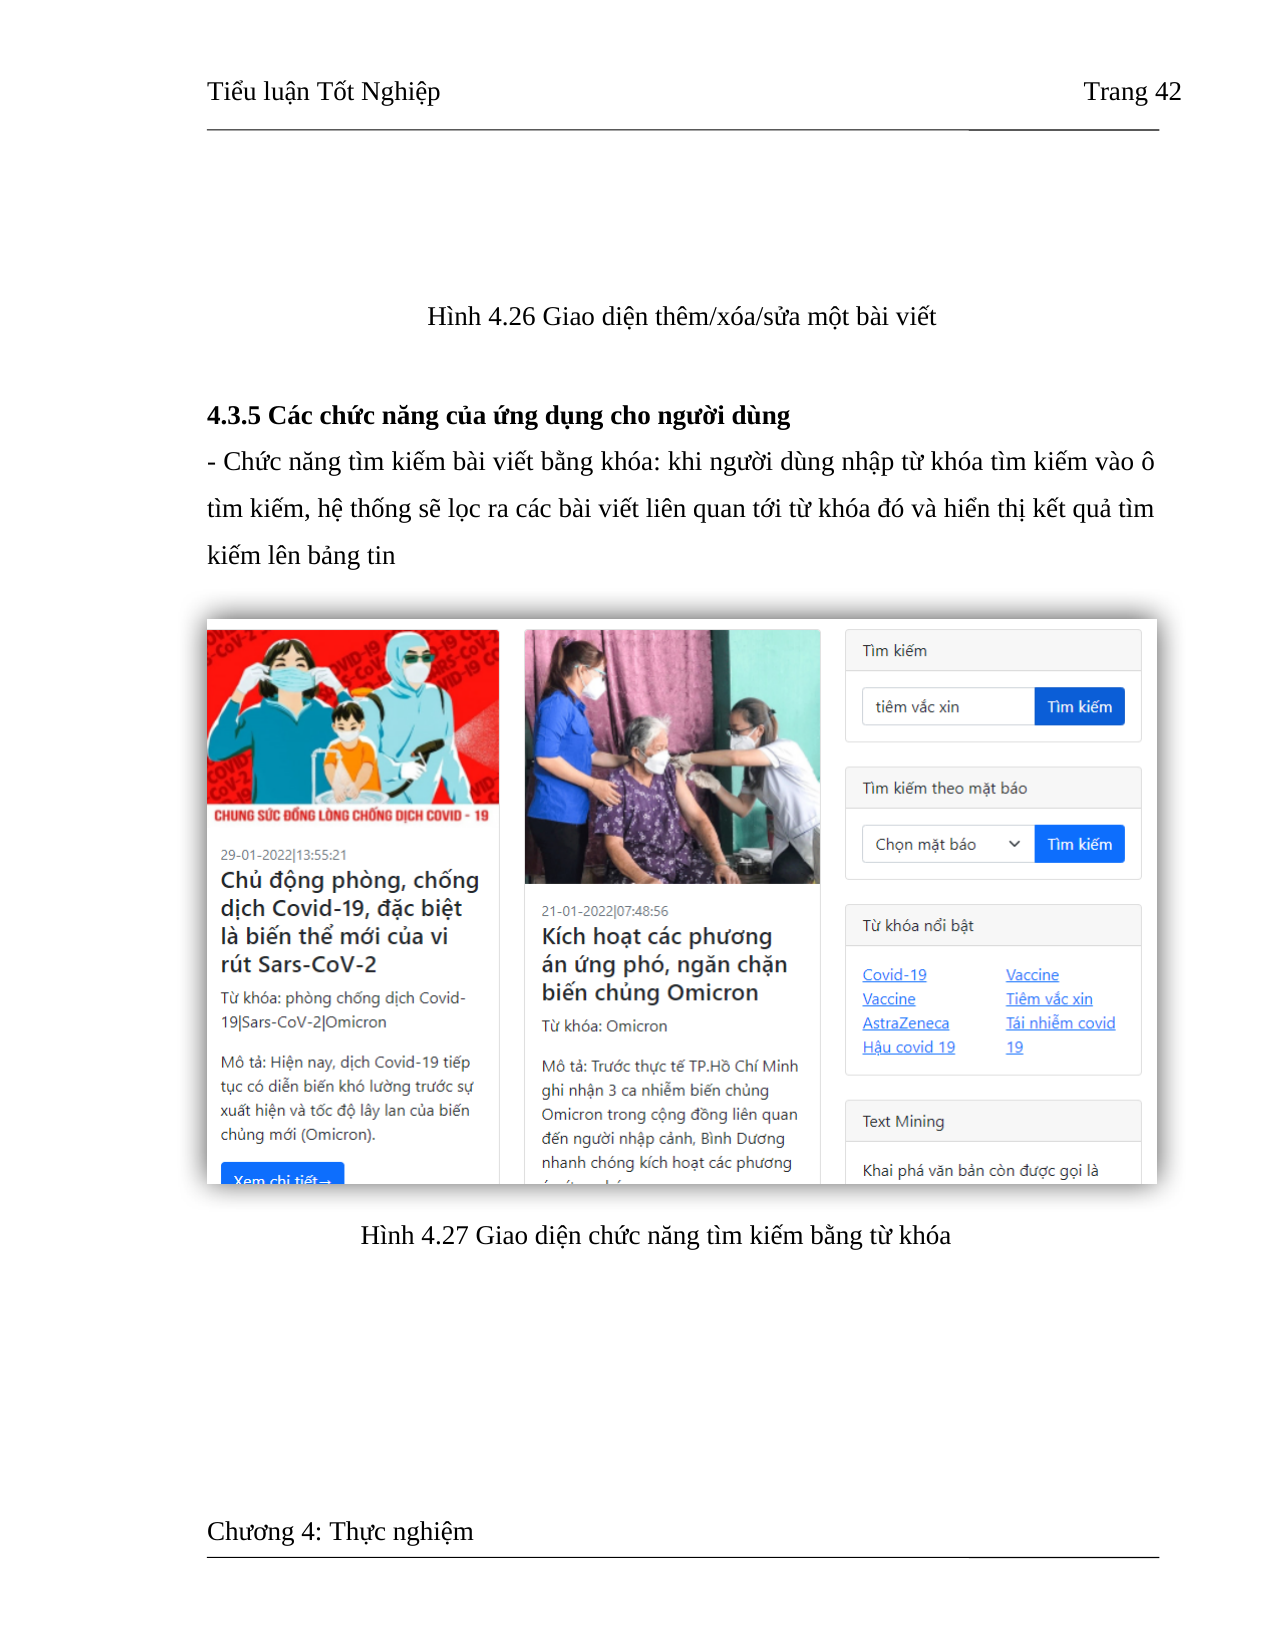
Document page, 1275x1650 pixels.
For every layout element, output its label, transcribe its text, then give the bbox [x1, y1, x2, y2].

picture [207, 619, 1157, 1184]
text 4.3.5 Các chức năng của ứng dụng cho người dùng [207, 399, 1157, 430]
text - Chức năng tìm kiếm bài viết bằng khóa: khi người dùng nhập từ khóa tìm kiếm vào ô tìm kiếm, hệ thống sẽ lọc ra các bài viết liên quan tới từ khóa đó và hiển thị kết quả tìm kiếm lên bảng tin [207, 445, 1157, 570]
